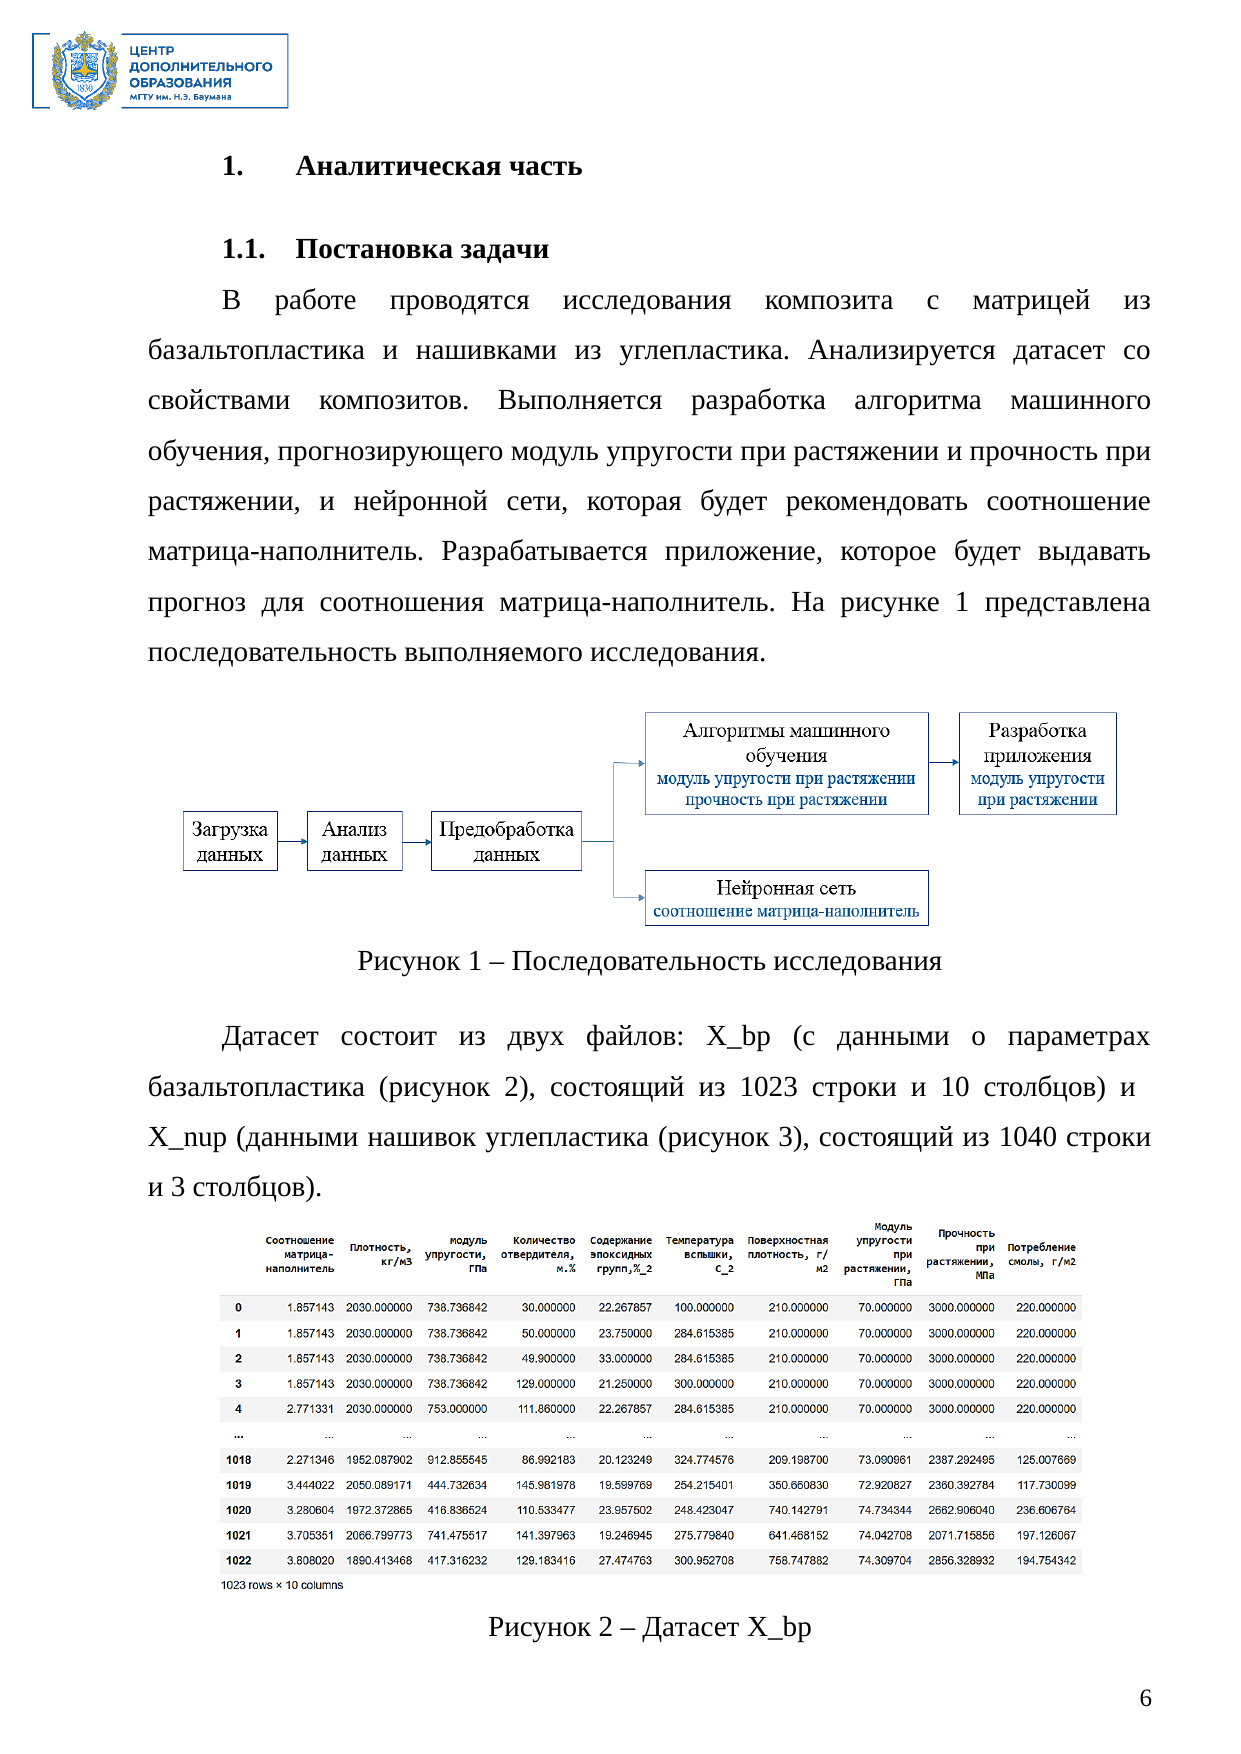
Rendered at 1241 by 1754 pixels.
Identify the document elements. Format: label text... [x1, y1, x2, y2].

text Рисунок 1 – Последовательность исследования [148, 943, 1152, 977]
subtitle 1. Аналитическая часть [148, 148, 1152, 181]
picture [216, 1219, 1084, 1592]
text Рисунок 2 – Датасет X_bp [148, 1609, 1152, 1642]
subtitle 1.1. Постановка задачи [148, 232, 1152, 265]
picture [32, 31, 289, 110]
picture [180, 709, 1119, 927]
text В работе проводятся исследования композита с матрицей из базальтопластика и нашивками из углепластика. Анализируется датасет со свойствами композитов. Выполняется разработка алгоритма машинного обучения, прогнозирующего модуль упругости при растяжении и прочность при растяжении, и нейронной сети, которая будет рекомендовать соотношение матрица-наполнитель. Разрабатывается приложение, которое будет выдавать прогноз для соотношения матрица-наполнитель. На рисунке 1 представлена последовательность выполняемого исследования. [148, 282, 1152, 668]
text Датасет состоит из двух файлов: X_bp (с данными о параметрах базальтопластика (рисунок 2), состоящий из 1023 строки и 10 столбцов) и X_nup (данными нашивок углепластика (рисунок 3), состоящий из 1040 строки и 3 столбцов). [148, 1018, 1152, 1203]
